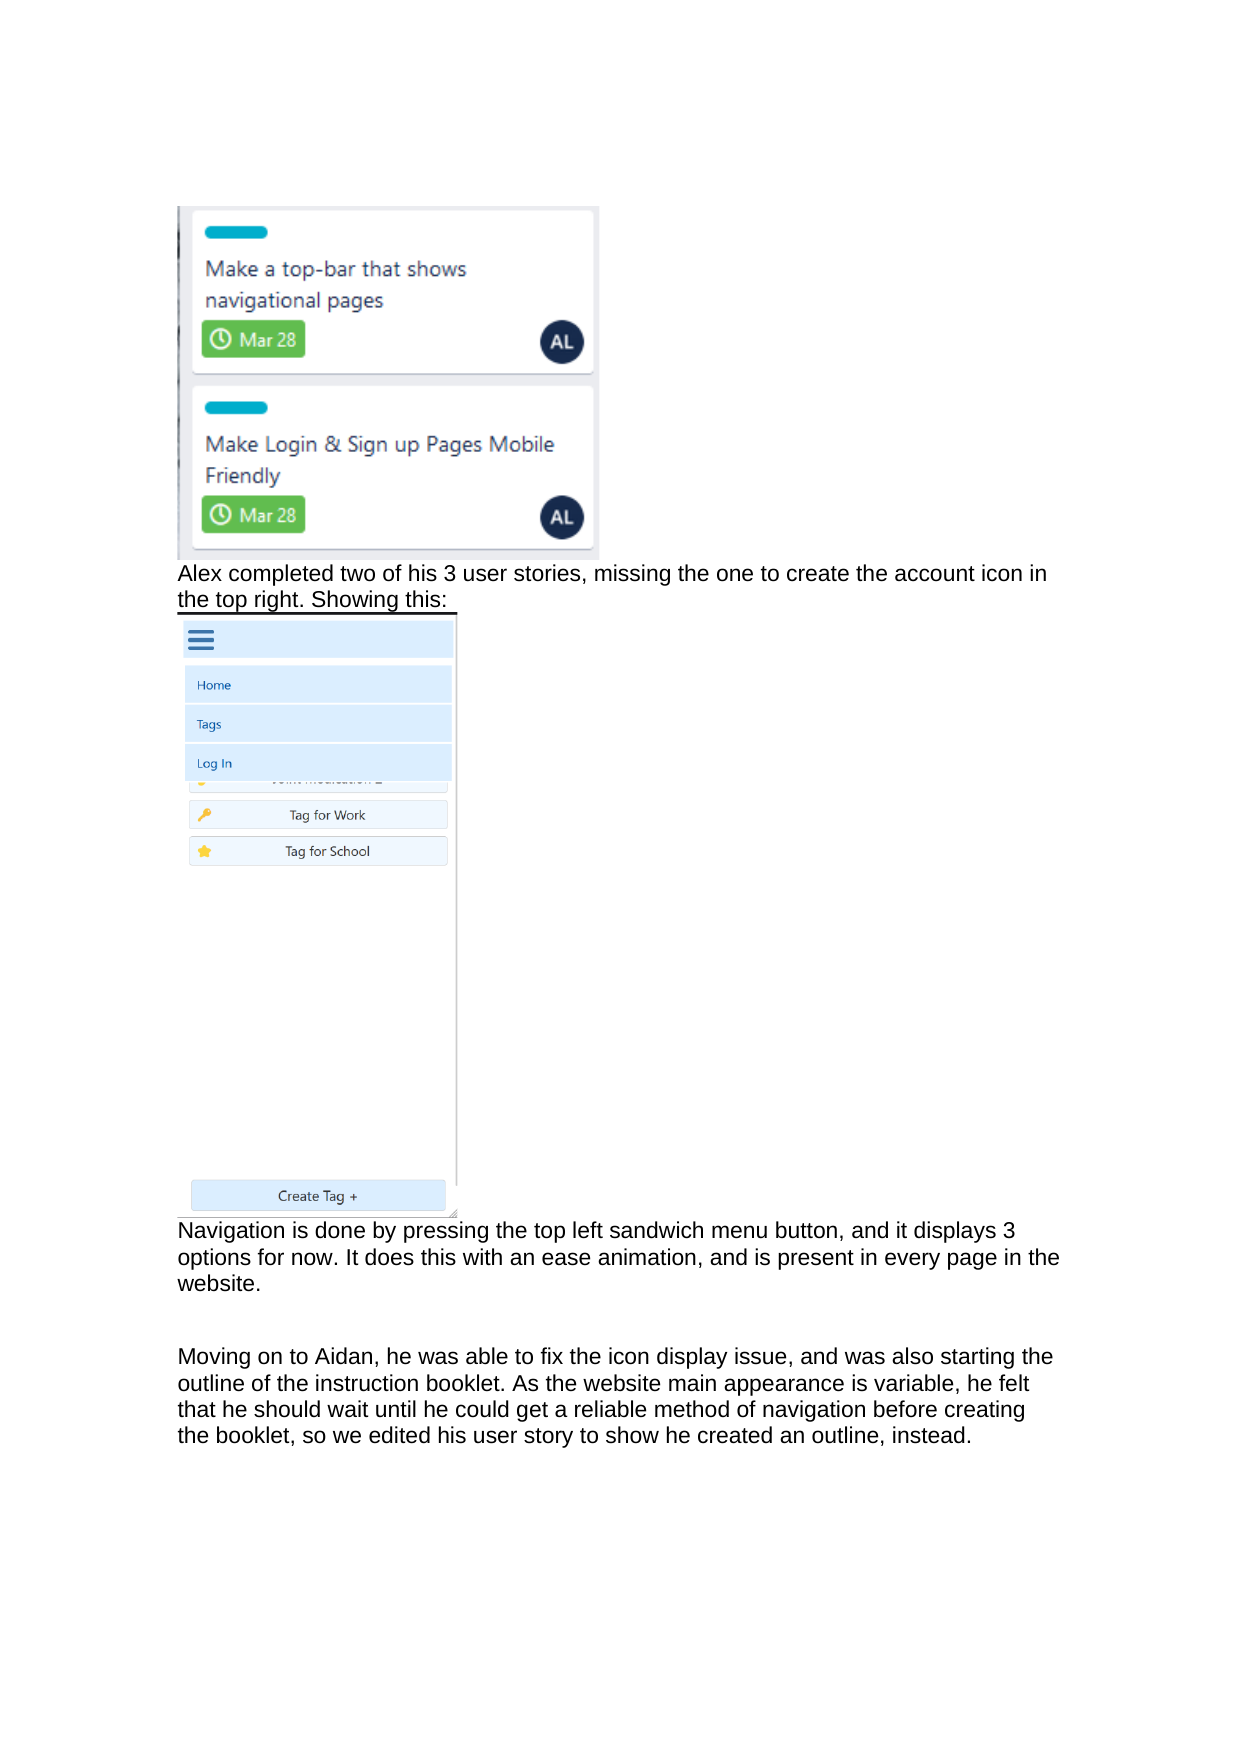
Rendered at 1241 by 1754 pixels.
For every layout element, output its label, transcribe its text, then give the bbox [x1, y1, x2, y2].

text Alex completed two of his 3 user stories, missing the one to create the account icon in the top right. Showing this: [177, 560, 1063, 613]
text Navigation is done by pressing the top left sandwich menu button, and it displays 3 options for now. It does this with an ease animation, and is present in every page in the website. [177, 1217, 1063, 1296]
picture [177, 206, 600, 560]
picture [177, 612, 458, 1218]
text Moving on to Aidan, he was able to fix the icon display issue, and was also starting the outline of the instruction booklet. As the website main appearance is variable, he felt that he should wait until he could get a reliable method of navigation before creating the booklet, so we edited his user story to show he created an outline, instead. [177, 1343, 1063, 1448]
